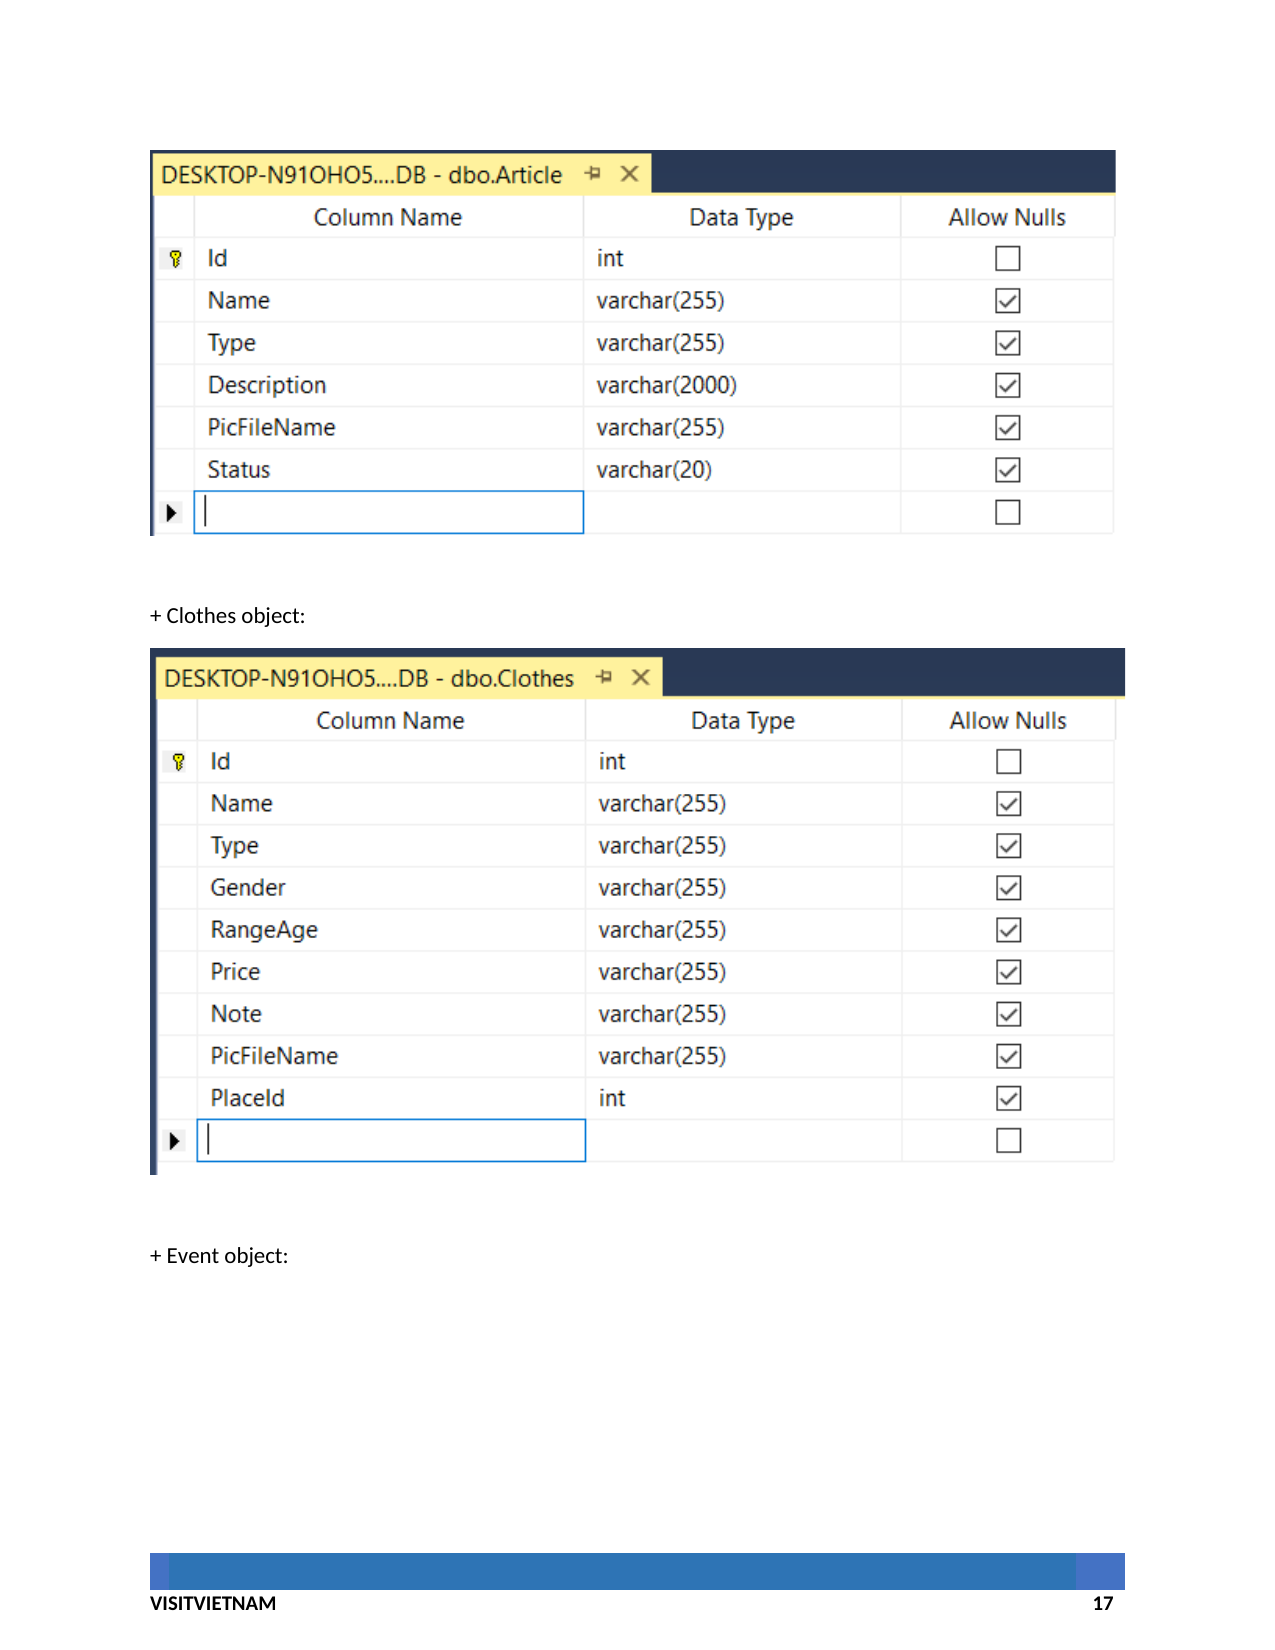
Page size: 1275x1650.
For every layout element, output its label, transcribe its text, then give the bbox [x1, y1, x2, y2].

text + Clothes object: [150, 602, 1125, 630]
picture [150, 648, 1125, 1175]
picture [150, 150, 1116, 536]
text + Event object: [150, 1241, 1125, 1269]
